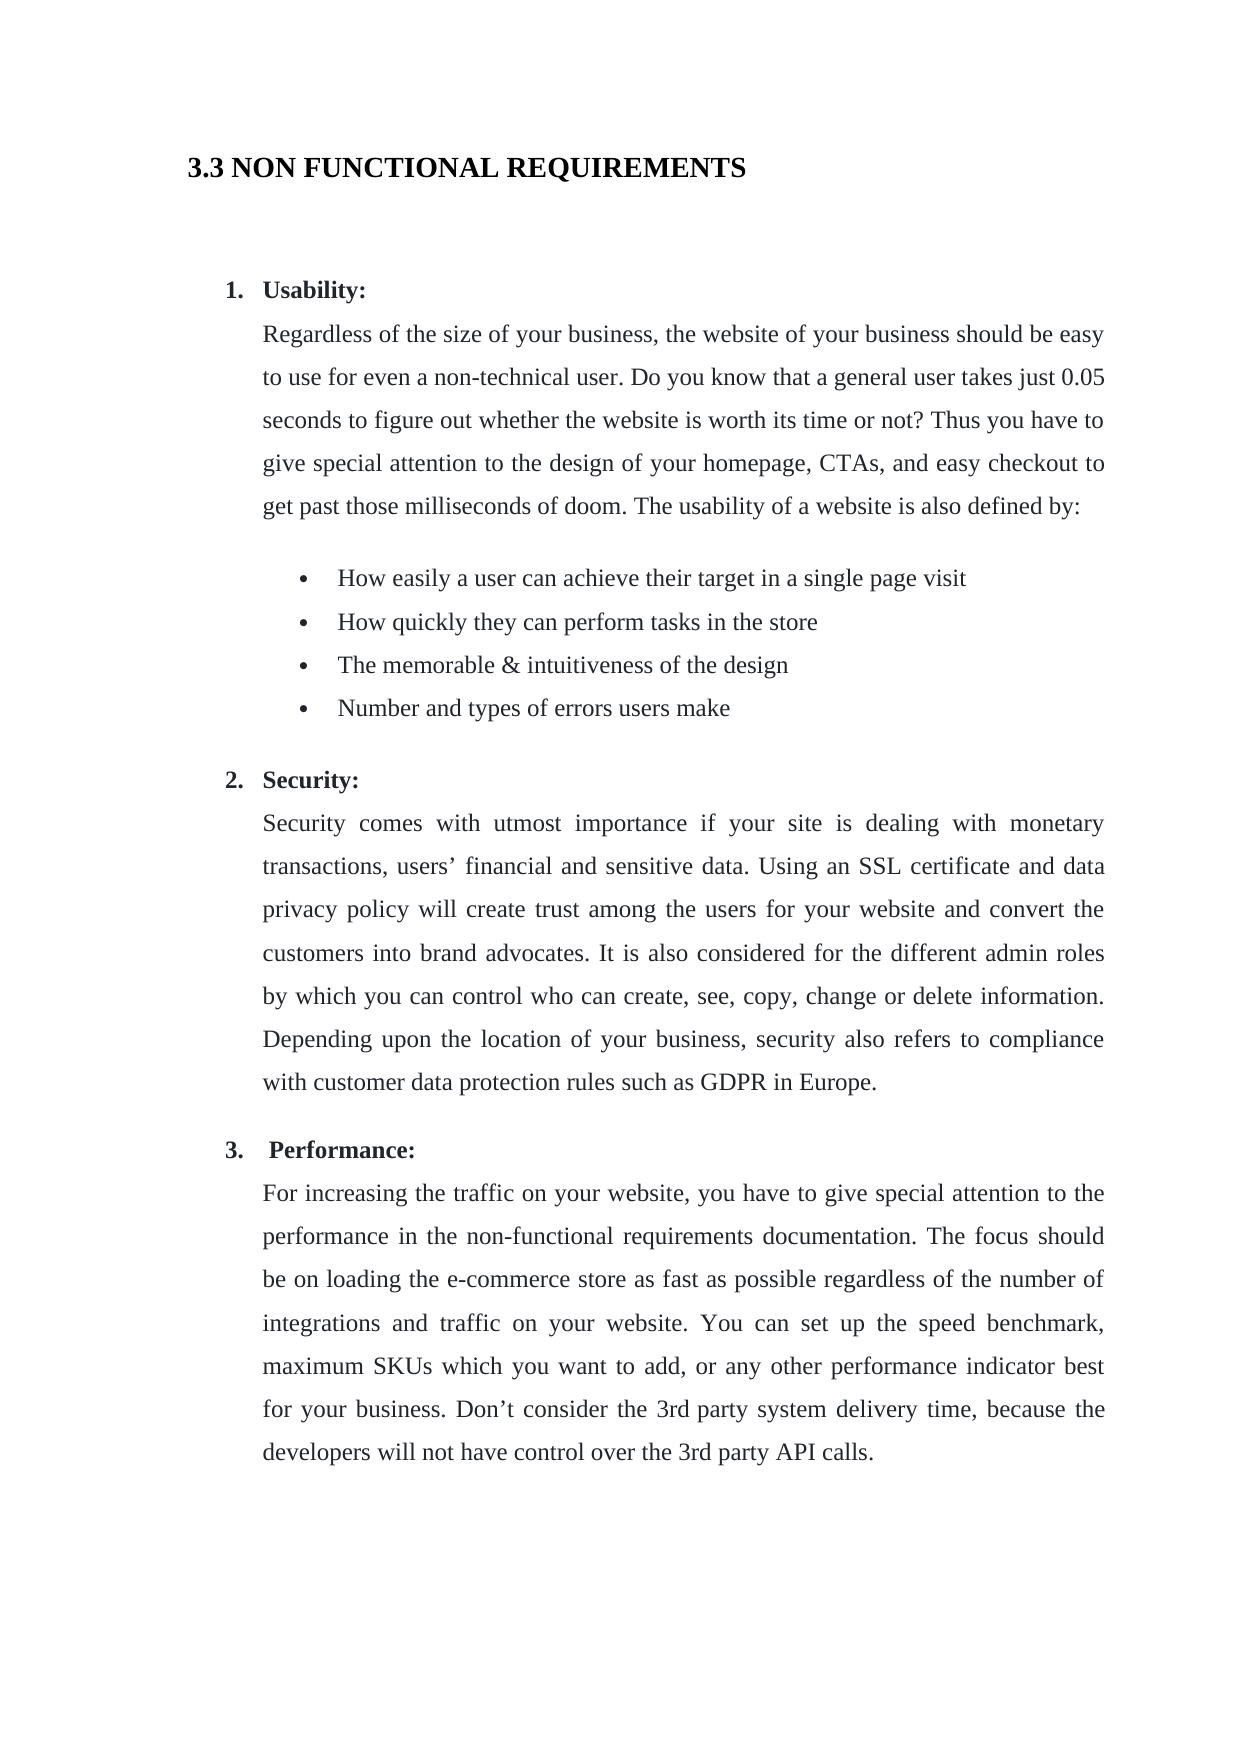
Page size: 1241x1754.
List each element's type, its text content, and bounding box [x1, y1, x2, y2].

subtitle Performance: [225, 1135, 1106, 1164]
list How quickly they can perform tasks in the store [300, 607, 1106, 635]
subtitle Security: [225, 765, 1106, 794]
list The memorable & intuitiveness of the design [300, 650, 1106, 678]
list How easily a user can achieve their target in a single page visit [300, 563, 1106, 592]
text For increasing the traffic on your website, you have to give special attention to the performance in the non-functional requirements documentation. The focus should be on loading the e-commerce store as fast as possible regardless of the number of integrations and traffic on your website. You can set up the speed benchmark, maximum SKUs which you want to add, or any other performance indicator best for your business. Don’t consider the 3rd party system delivery time, because the developers will not have control over the 3rd party API calls. [262, 1178, 1106, 1270]
text Security comes with utmost importance if your site is dealing with monetary transactions, users’ financial and sensitive data. Using an SSL certificate and data privacy policy will create trust among the users for your website and convert the customers into brand advocates. It is also considered for the different admin roles by which you can control who can create, see, copy, change or delete information. Depending upon the location of your business, security also refers to compliance with customer data protection rules such as GDPR in Europe. [262, 808, 1106, 863]
subtitle Usability: [225, 276, 1106, 304]
text Security comes with utmost importance if your site is dealing with monetary transactions, users’ financial and sensitive data. Using an SSL certificate and data privacy policy will create trust among the users for your website and convert the customers into brand advocates. It is also considered for the different admin roles by which you can control who can create, see, copy, change or delete information. Depending upon the location of your business, security also refers to compliance with customer data protection rules such as GDPR in Europe. [262, 988, 1106, 1096]
text 3.3 NON FUNCTIONAL REQUIREMENTS [187, 150, 1106, 183]
text Regardless of the size of your business, the website of your business should be easy to use for even a non-technical user. Do you know that a general user takes just 0.05 seconds to figure out whether the website is worth its time or not? Thus you have to give special attention to the design of your homepage, CTAs, and easy checkout to get past those milliseconds of doom. The usability of a website is also defined by: [262, 319, 1106, 520]
text Security comes with utmost importance if your site is dealing with monetary transactions, users’ financial and sensitive data. Using an SSL certificate and data privacy policy will create trust among the users for your website and convert the customers into brand advocates. It is also considered for the different admin roles by which you can control who can create, see, copy, change or delete information. Depending upon the location of your business, security also refers to compliance with customer data protection rules such as GDPR in Europe. [262, 864, 1106, 987]
list Number and types of errors users make [300, 693, 1106, 722]
text For increasing the traffic on your website, you have to give special attention to the performance in the non-functional requirements documentation. The focus should be on loading the e-commerce store as fast as possible regardless of the number of integrations and traffic on your website. You can set up the speed benchmark, maximum SKUs which you want to add, or any other performance indicator best for your business. Don’t consider the 3rd party system delivery time, because the developers will not have control over the 3rd party API calls. [262, 1271, 1106, 1466]
